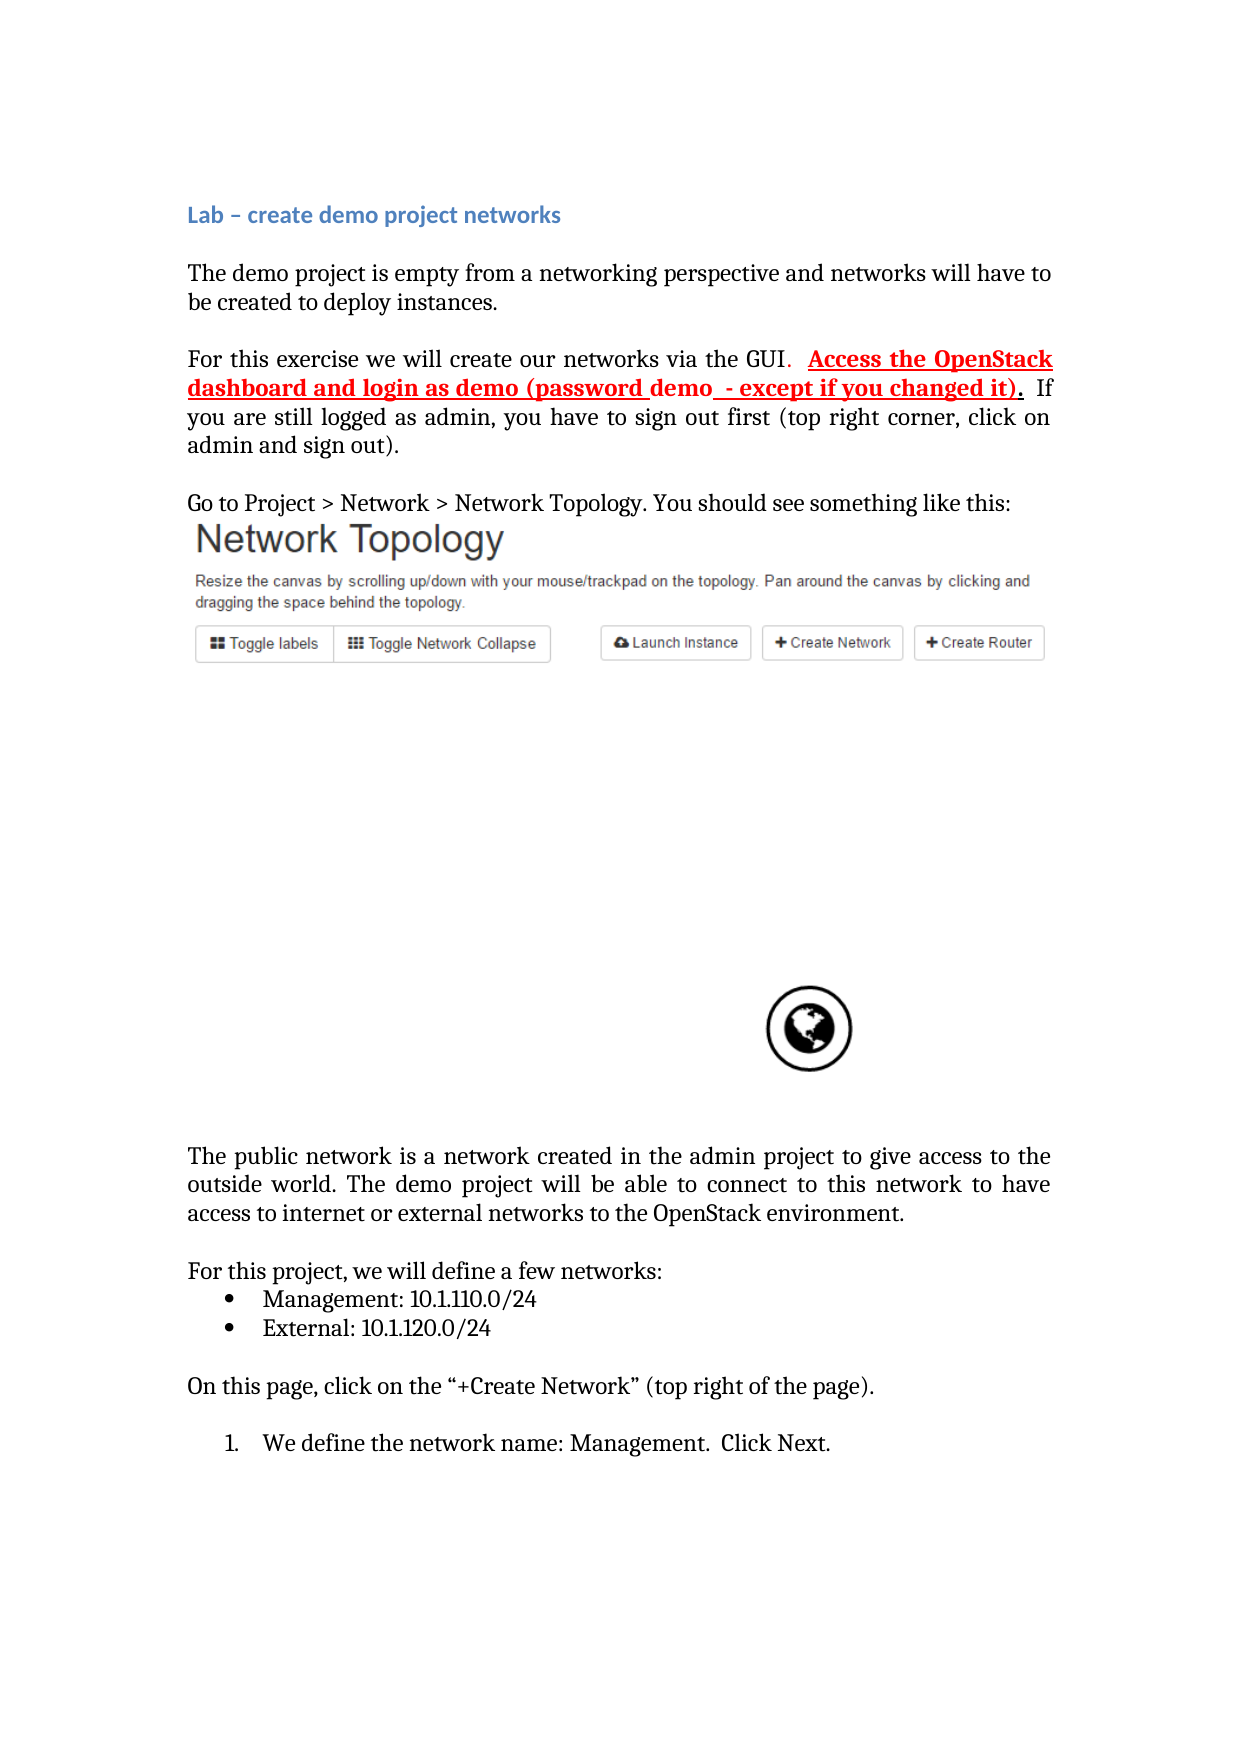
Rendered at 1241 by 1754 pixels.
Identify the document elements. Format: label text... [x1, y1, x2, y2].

text For this exercise we will create our networks via the GUI. Access the OpenStack dashboard and login as demo (password demo - except if you changed it). If you are still logged as admin, you have to sign out first (top right corner, click on admin and sign out). [187, 345, 1053, 460]
text The demo project is empty from a networking perspective and networks will have to be created to deploy instances. [187, 259, 1053, 316]
list We define the network name: Management. Click Next. [225, 1429, 1053, 1458]
text The public network is a network created in the admin project to give access to the outside world. The demo project will be able to connect to this network to have access to internet or external networks to the OpenStack environment. [187, 1142, 1053, 1228]
text On this page, click on the “+Create Network” (top right of the page). [187, 1372, 1053, 1400]
list Management: 10.1.110.0/24 [225, 1285, 1053, 1314]
subtitle Lab – create demo project networks [187, 199, 1053, 230]
list External: 10.1.120.0/24 [225, 1314, 1053, 1343]
picture [187, 517, 1052, 1113]
text For this project, we will define a few networks: [187, 1257, 1053, 1285]
text Go to Project > Network > Network Topology. You should see something like this: [187, 489, 1053, 518]
